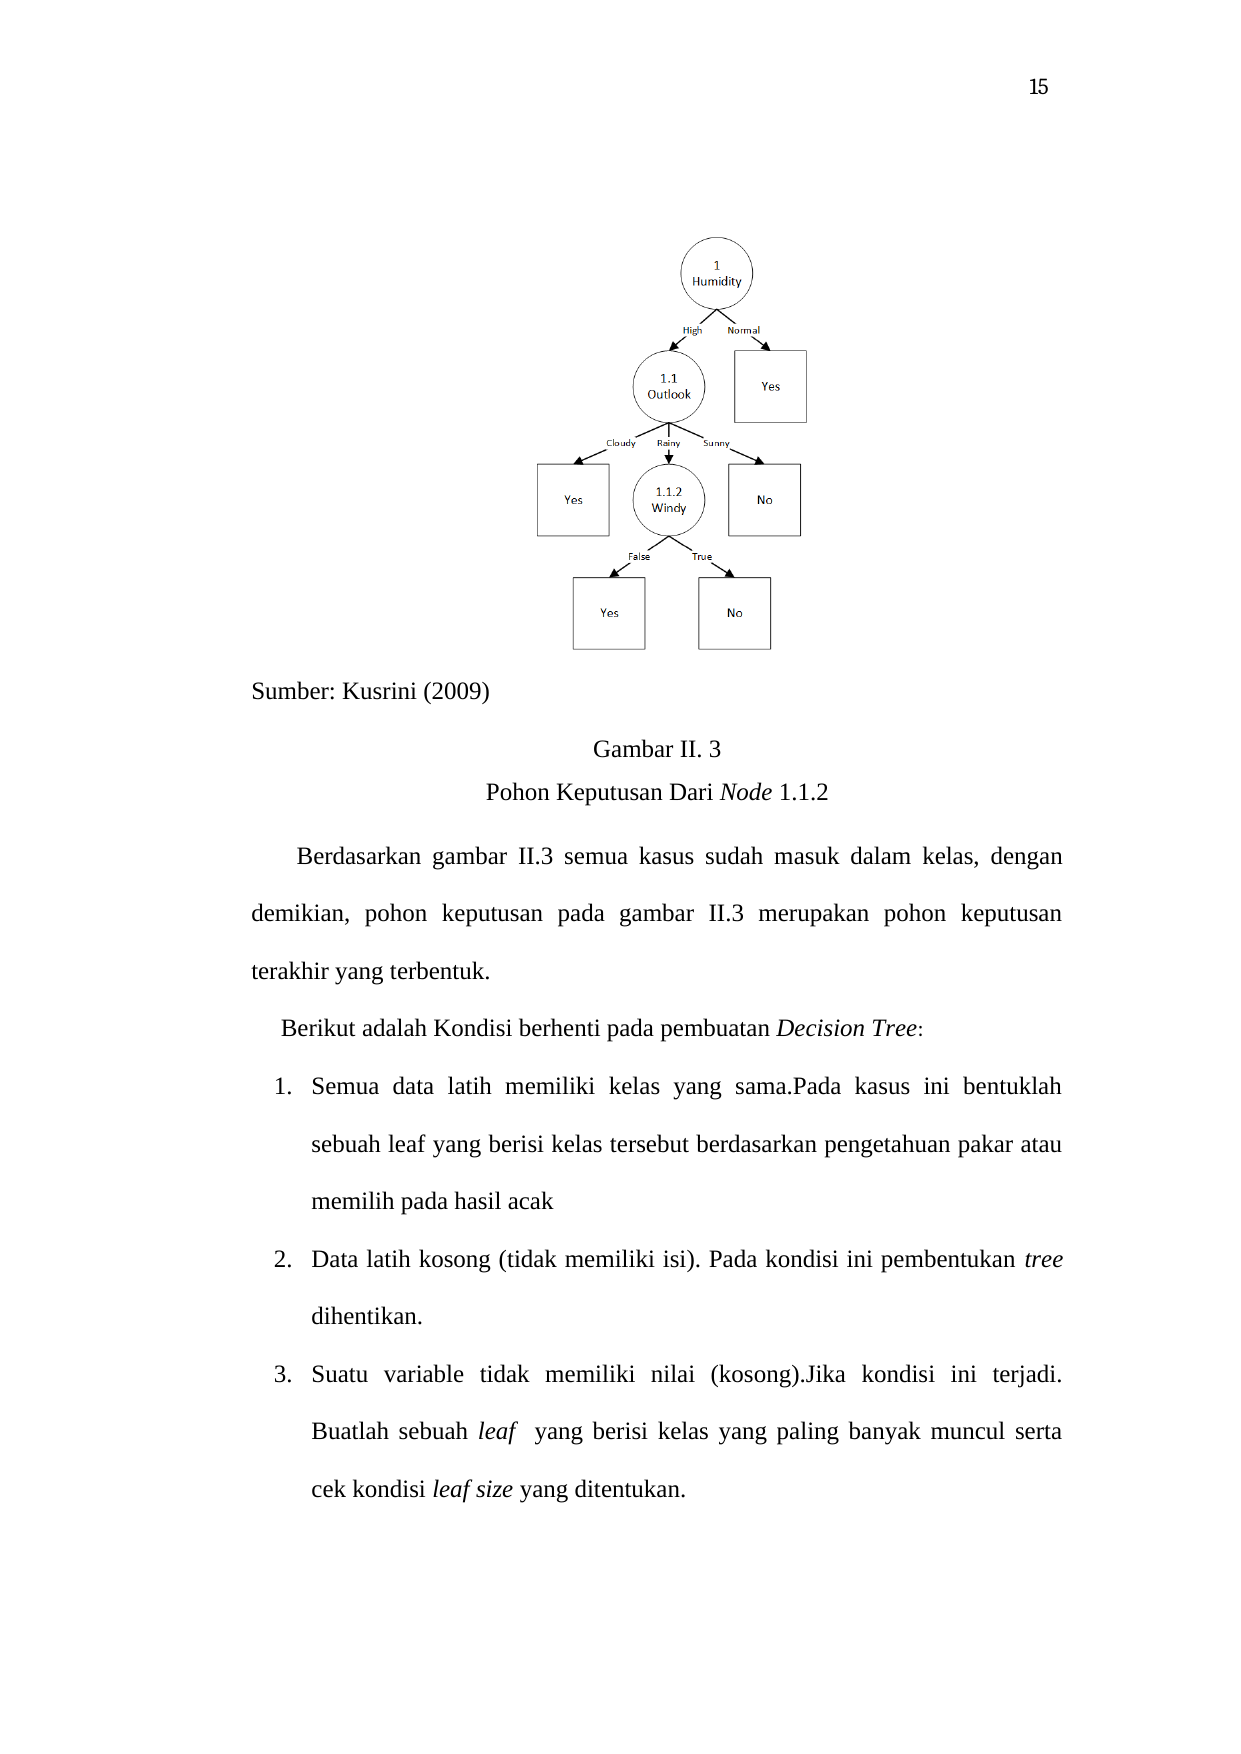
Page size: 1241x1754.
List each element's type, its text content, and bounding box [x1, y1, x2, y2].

text Berdasarkan gambar II.3 semua kasus sudah masuk dalam kelas, dengan demikian, pohon keputusan pada gambar II.3 merupakan pohon keputusan terakhir yang terbentuk. [251, 841, 1063, 984]
list Data latih kosong (tidak memiliki isi). Pada kondisi ini pembentukan tree dihentikan. [274, 1244, 1063, 1330]
text Berikut adalah Kondisi berhenti pada pembuatan Decision Tree: [251, 1013, 1063, 1042]
text Sumber: Kusrini (2009) [251, 676, 1063, 705]
list Semua data latih memiliki kelas yang sama.Pada kasus ini bentuklah sebuah leaf yang berisi kelas tersebut berdasarkan pengetahuan pakar atau memilih pada hasil acak [274, 1071, 1063, 1215]
text Gambar II. 3 Pohon Keputusan Dari Node 1.1.2 [251, 734, 1063, 806]
list Suatu variable tidak memiliki nilai (kosong).Jika kondisi ini terjadi. Buatlah sebuah leaf yang berisi kelas yang paling banyak muncul serta cek kondisi leaf size yang ditentukan. [274, 1359, 1063, 1503]
picture [536, 236, 807, 650]
